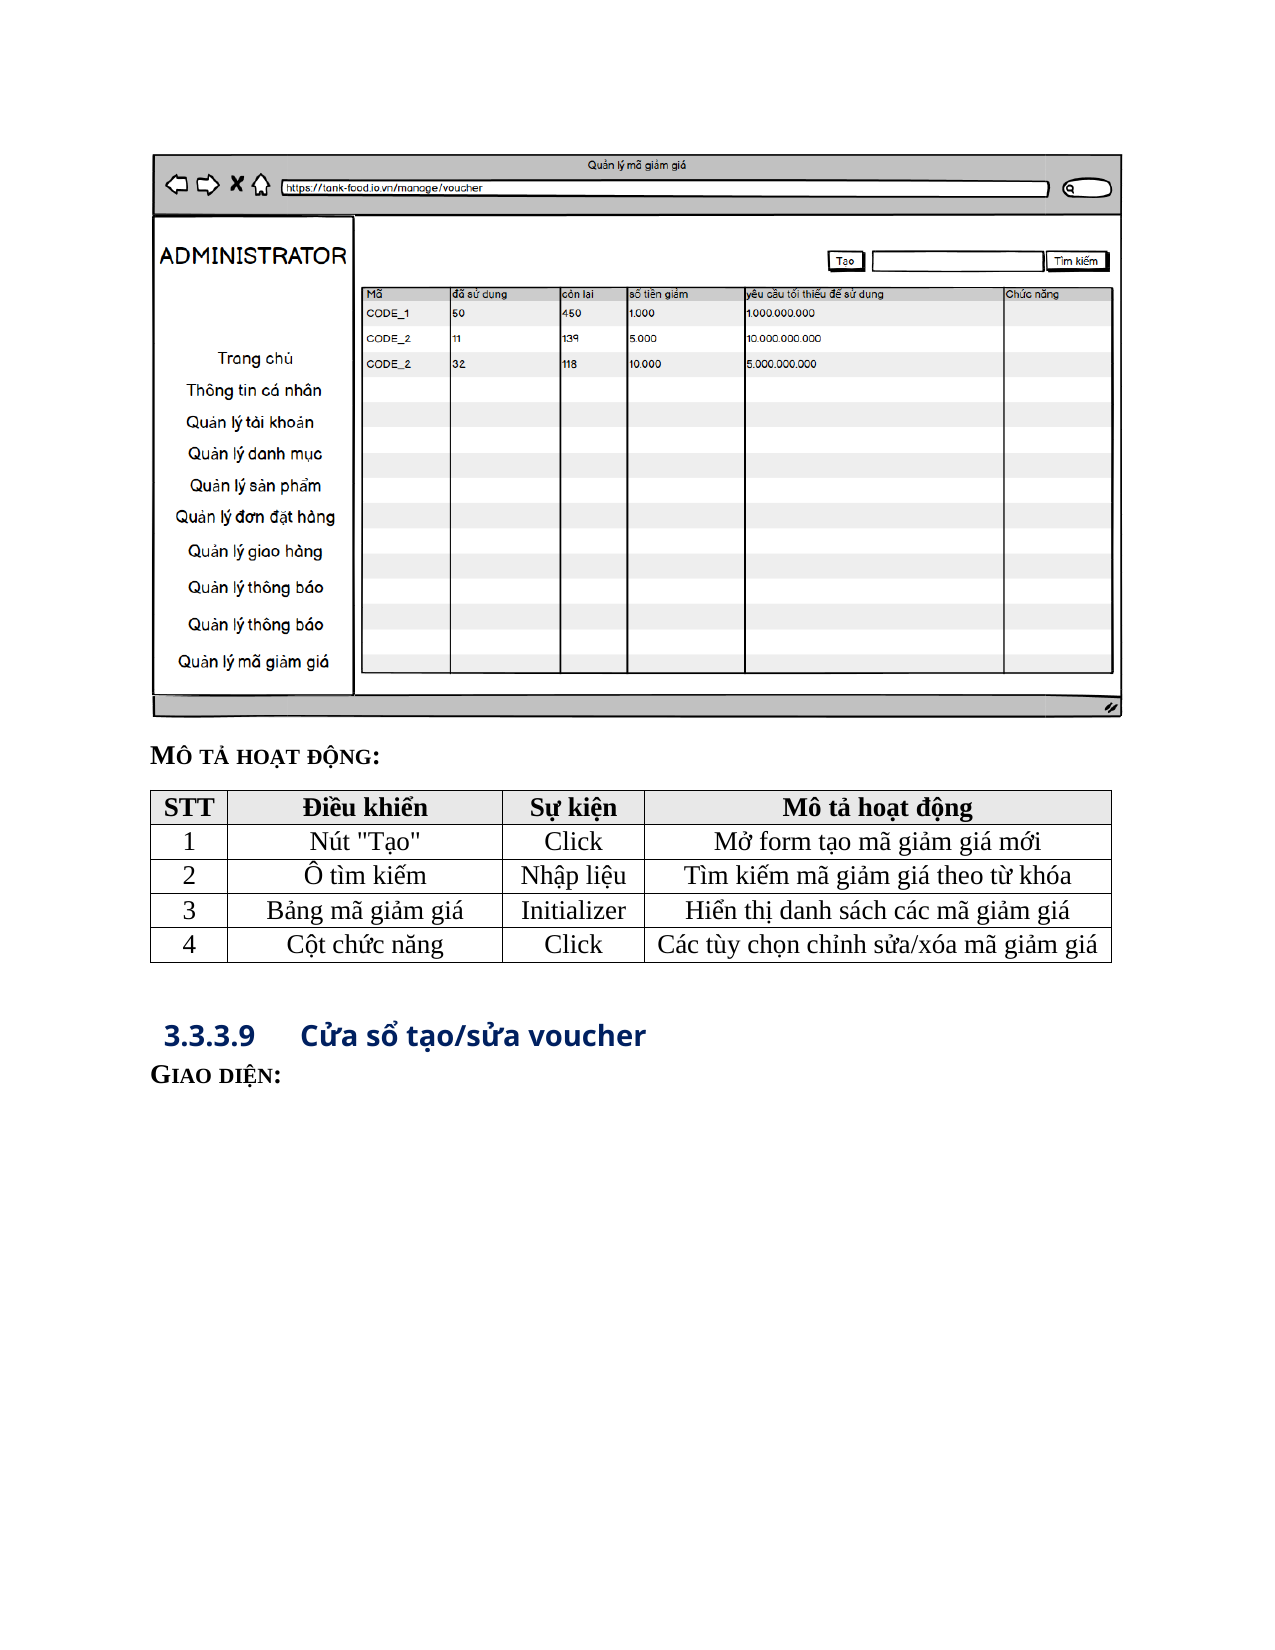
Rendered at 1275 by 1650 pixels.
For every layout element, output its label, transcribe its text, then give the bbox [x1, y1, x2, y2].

table_cell 4 [151, 928, 227, 962]
subtitle Cửa sổ tạo/sửa voucher [163, 1015, 1125, 1055]
table_header Sự kiện [503, 791, 644, 824]
table_cell Click [503, 825, 644, 858]
table_cell 1 [151, 825, 227, 858]
table_cell Hiển thị danh sách các mã giảm giá [645, 894, 1111, 927]
table_cell Cột chức năng [228, 928, 502, 962]
table_header Điều khiển [228, 791, 502, 824]
table_cell Click [503, 928, 644, 962]
table_cell 2 [151, 860, 227, 893]
picture [150, 150, 1125, 721]
table_cell 3 [151, 894, 227, 927]
table_cell Nút "Tạo" [228, 825, 502, 858]
table_cell Ô tìm kiếm [228, 860, 502, 893]
table_cell Tìm kiếm mã giảm giá theo từ khóa [645, 860, 1111, 893]
table_header STT [151, 791, 227, 824]
text Giao diện: [150, 1058, 1125, 1089]
text Mô tả hoạt động: [150, 739, 1125, 771]
table_cell Nhập liệu [503, 860, 644, 893]
table_header Mô tả hoạt động [645, 791, 1111, 824]
table_cell Bảng mã giảm giá [228, 894, 502, 927]
table_cell Initializer [503, 894, 644, 927]
table_cell Các tùy chọn chỉnh sửa/xóa mã giảm giá [645, 928, 1111, 962]
table_cell Mở form tạo mã giảm giá mới [645, 825, 1111, 858]
